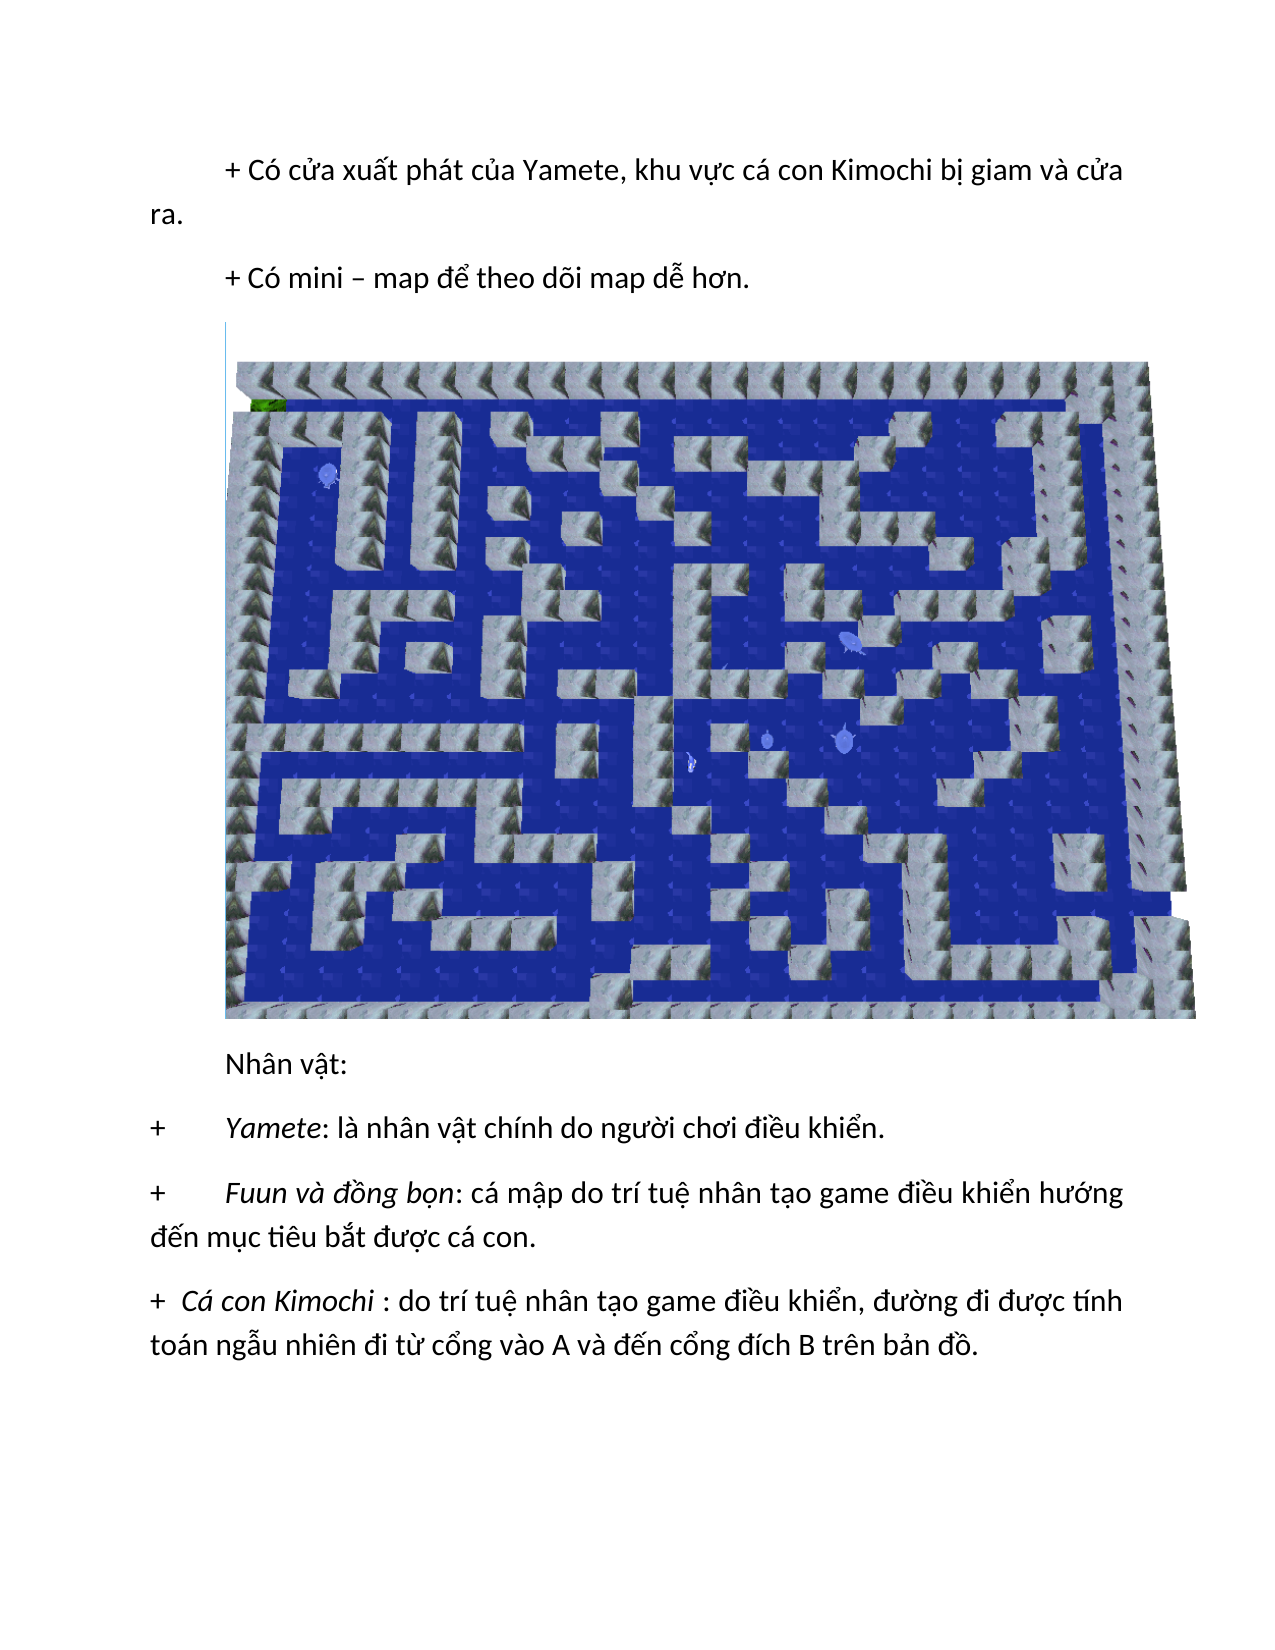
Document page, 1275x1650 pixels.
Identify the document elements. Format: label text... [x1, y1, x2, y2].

picture [225, 322, 1200, 1019]
text + Fuun và đồng bọn: cá mập do trí tuệ nhân tạo game điều khiển hướng đến mục tiêu bắt được cá con. [150, 1173, 1125, 1255]
text + Có mini – map để theo dõi map dễ hơn. [150, 258, 1125, 296]
text Nhân vật: [150, 1044, 1125, 1082]
text + Có cửa xuất phát của Yamete, khu vực cá con Kimochi bị giam và cửa ra. [150, 150, 1125, 232]
text + Cá con Kimochi : do trí tuệ nhân tạo game điều khiển, đường đi được tính toán ngẫu nhiên đi từ cổng vào A và đến cổng đích B trên bản đồ. [150, 1282, 1125, 1363]
text + Yamete: là nhân vật chính do người chơi điều khiển. [150, 1109, 1125, 1147]
